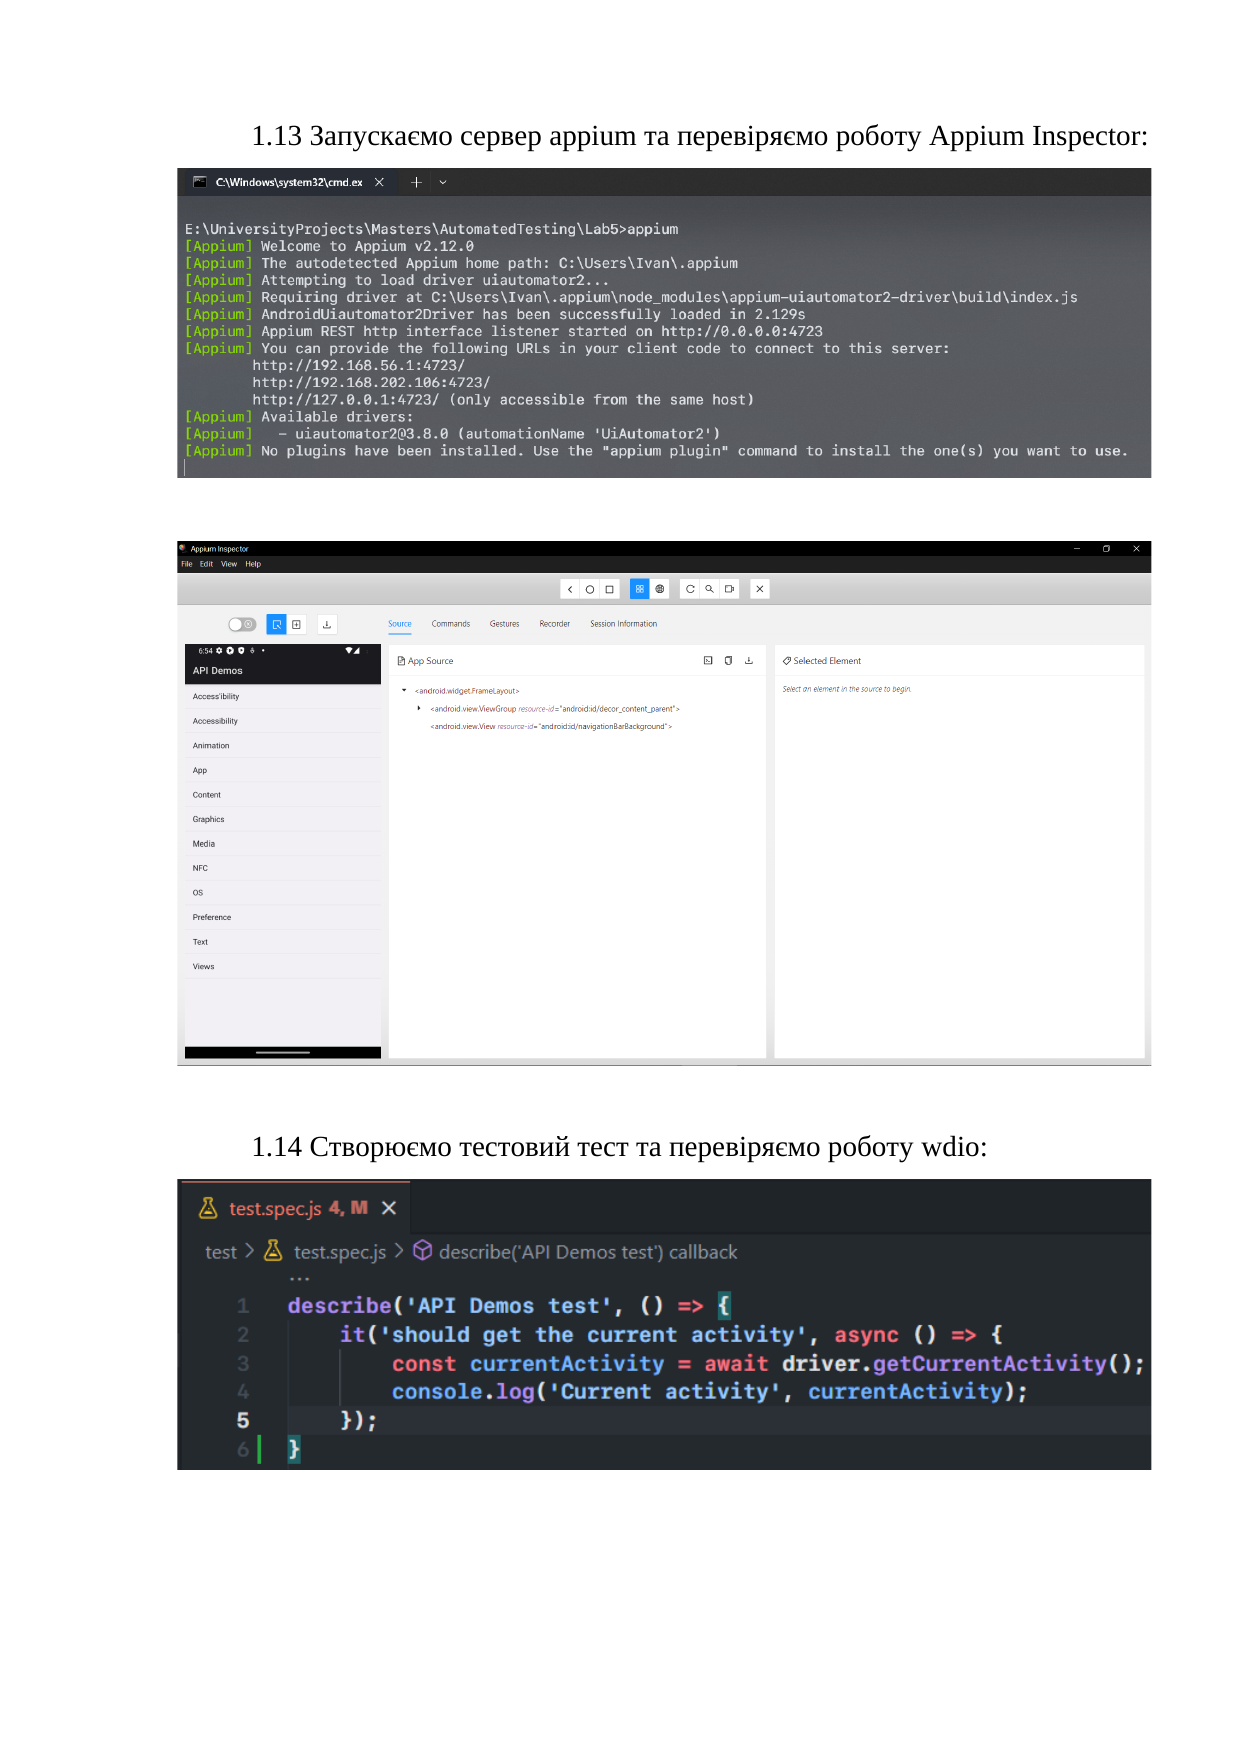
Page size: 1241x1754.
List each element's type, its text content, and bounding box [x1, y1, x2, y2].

picture [177, 541, 1152, 1066]
picture [177, 168, 1152, 478]
picture [177, 1179, 1152, 1470]
text 1.13 Запускаємо сервер appium та перевіряємо роботу Appium Inspector: [177, 118, 1152, 152]
text 1.14 Створюємо тестовий тест та перевіряємо роботу wdio: [177, 1129, 1152, 1163]
